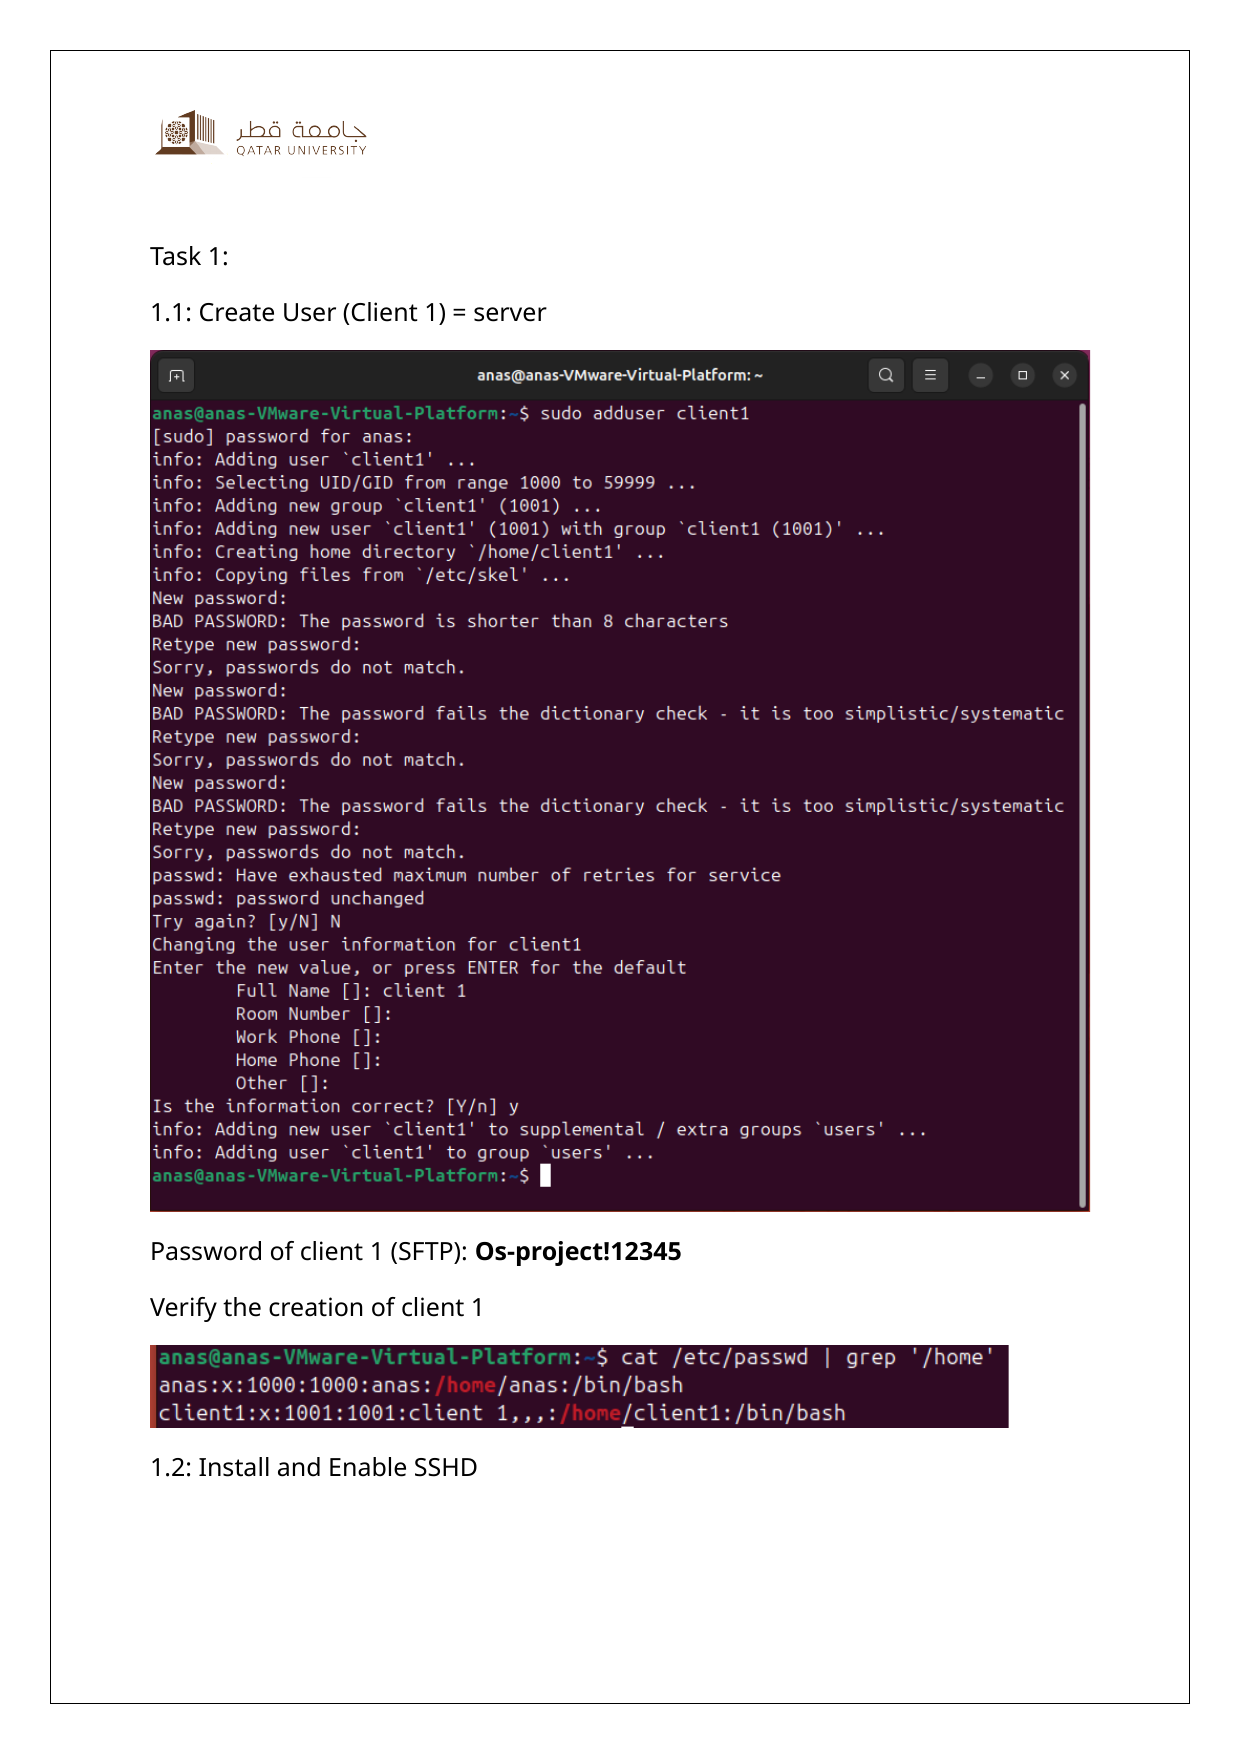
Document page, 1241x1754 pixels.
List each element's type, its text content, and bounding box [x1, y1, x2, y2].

text Password of client 1 (SFTP): Os-project!12345 [150, 1233, 1090, 1267]
picture [150, 75, 371, 183]
text Verify the creation of client 1 [150, 1289, 1090, 1323]
text 1.2: Install and Enable SSHD [150, 1449, 1090, 1483]
text 1.1: Create User (Client 1) = server [150, 294, 1090, 328]
text Task 1: [150, 238, 1090, 272]
picture [150, 1345, 1009, 1428]
picture [150, 350, 1091, 1212]
